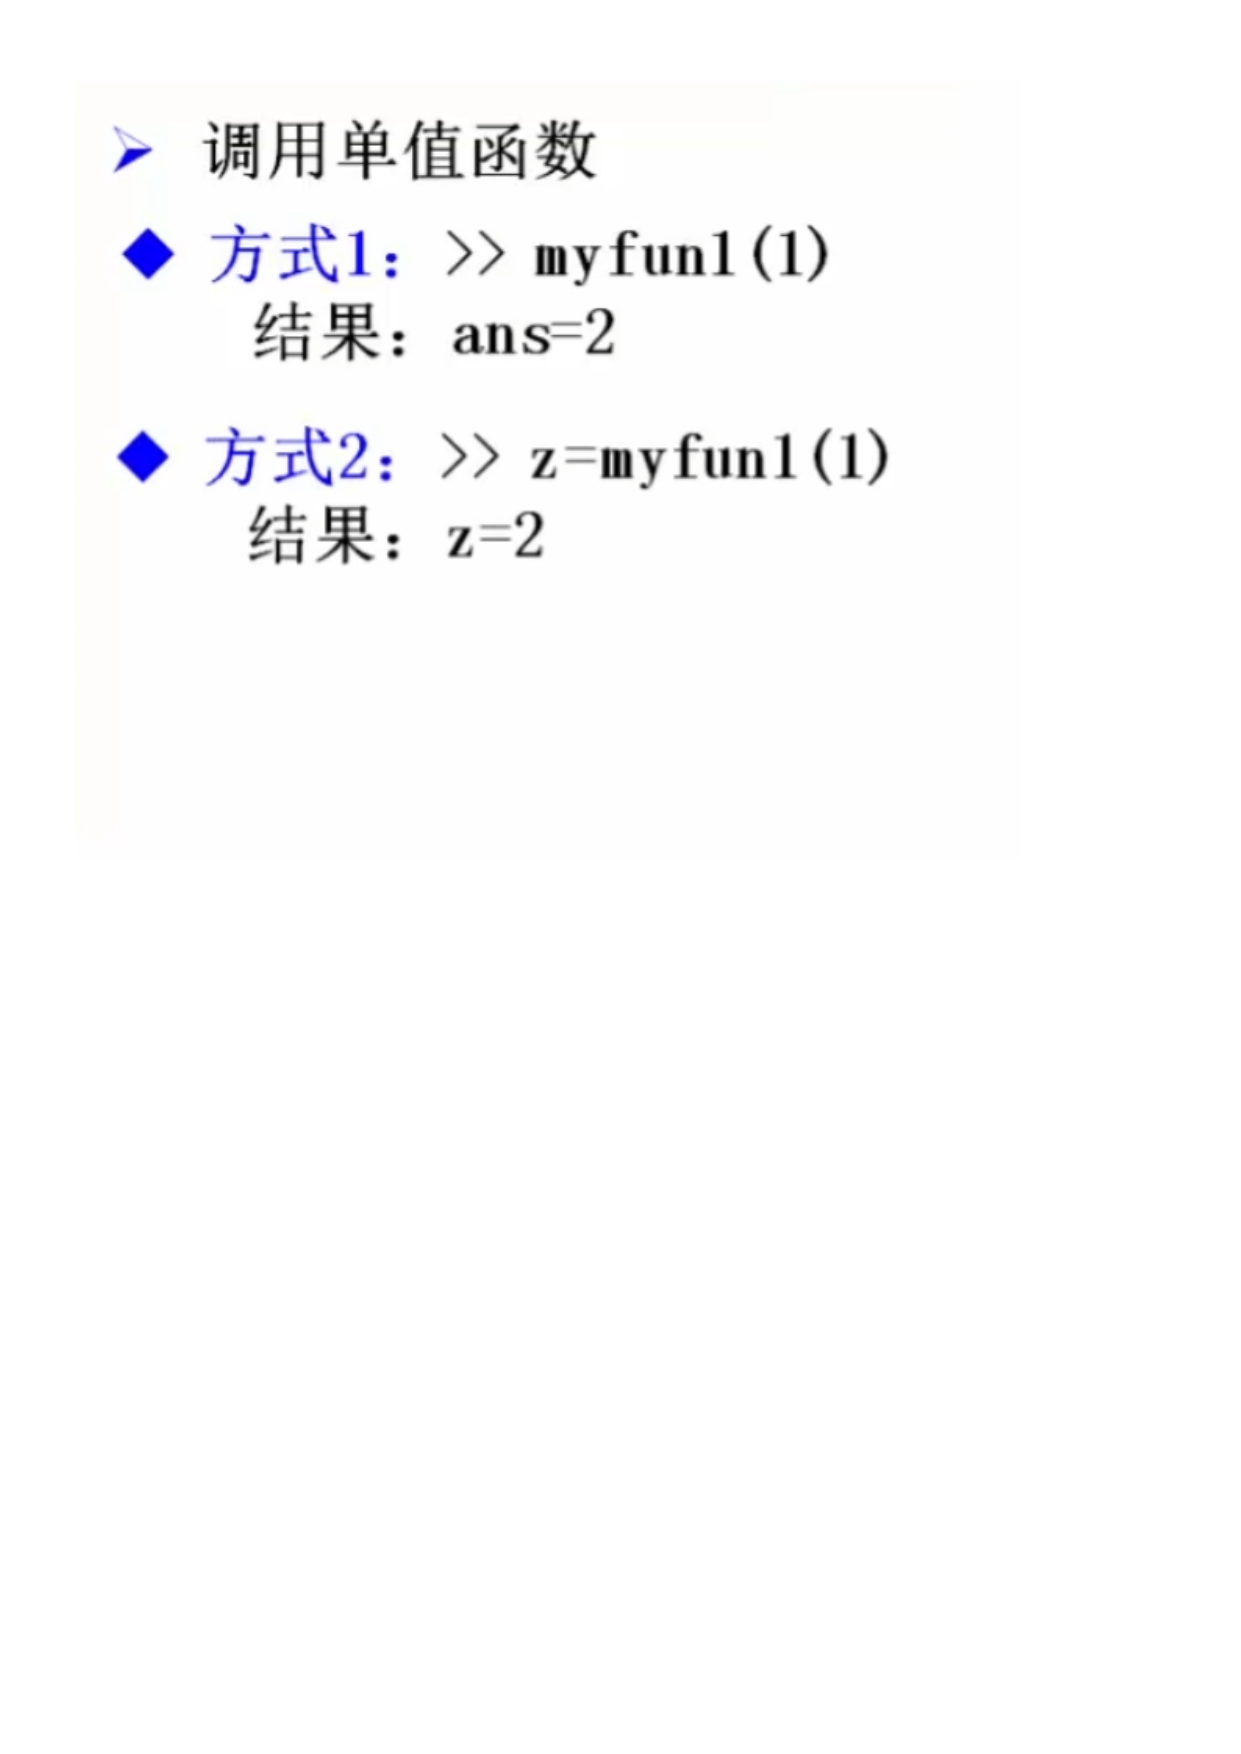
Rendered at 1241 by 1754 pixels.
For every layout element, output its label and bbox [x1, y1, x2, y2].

picture [75, 80, 1022, 858]
